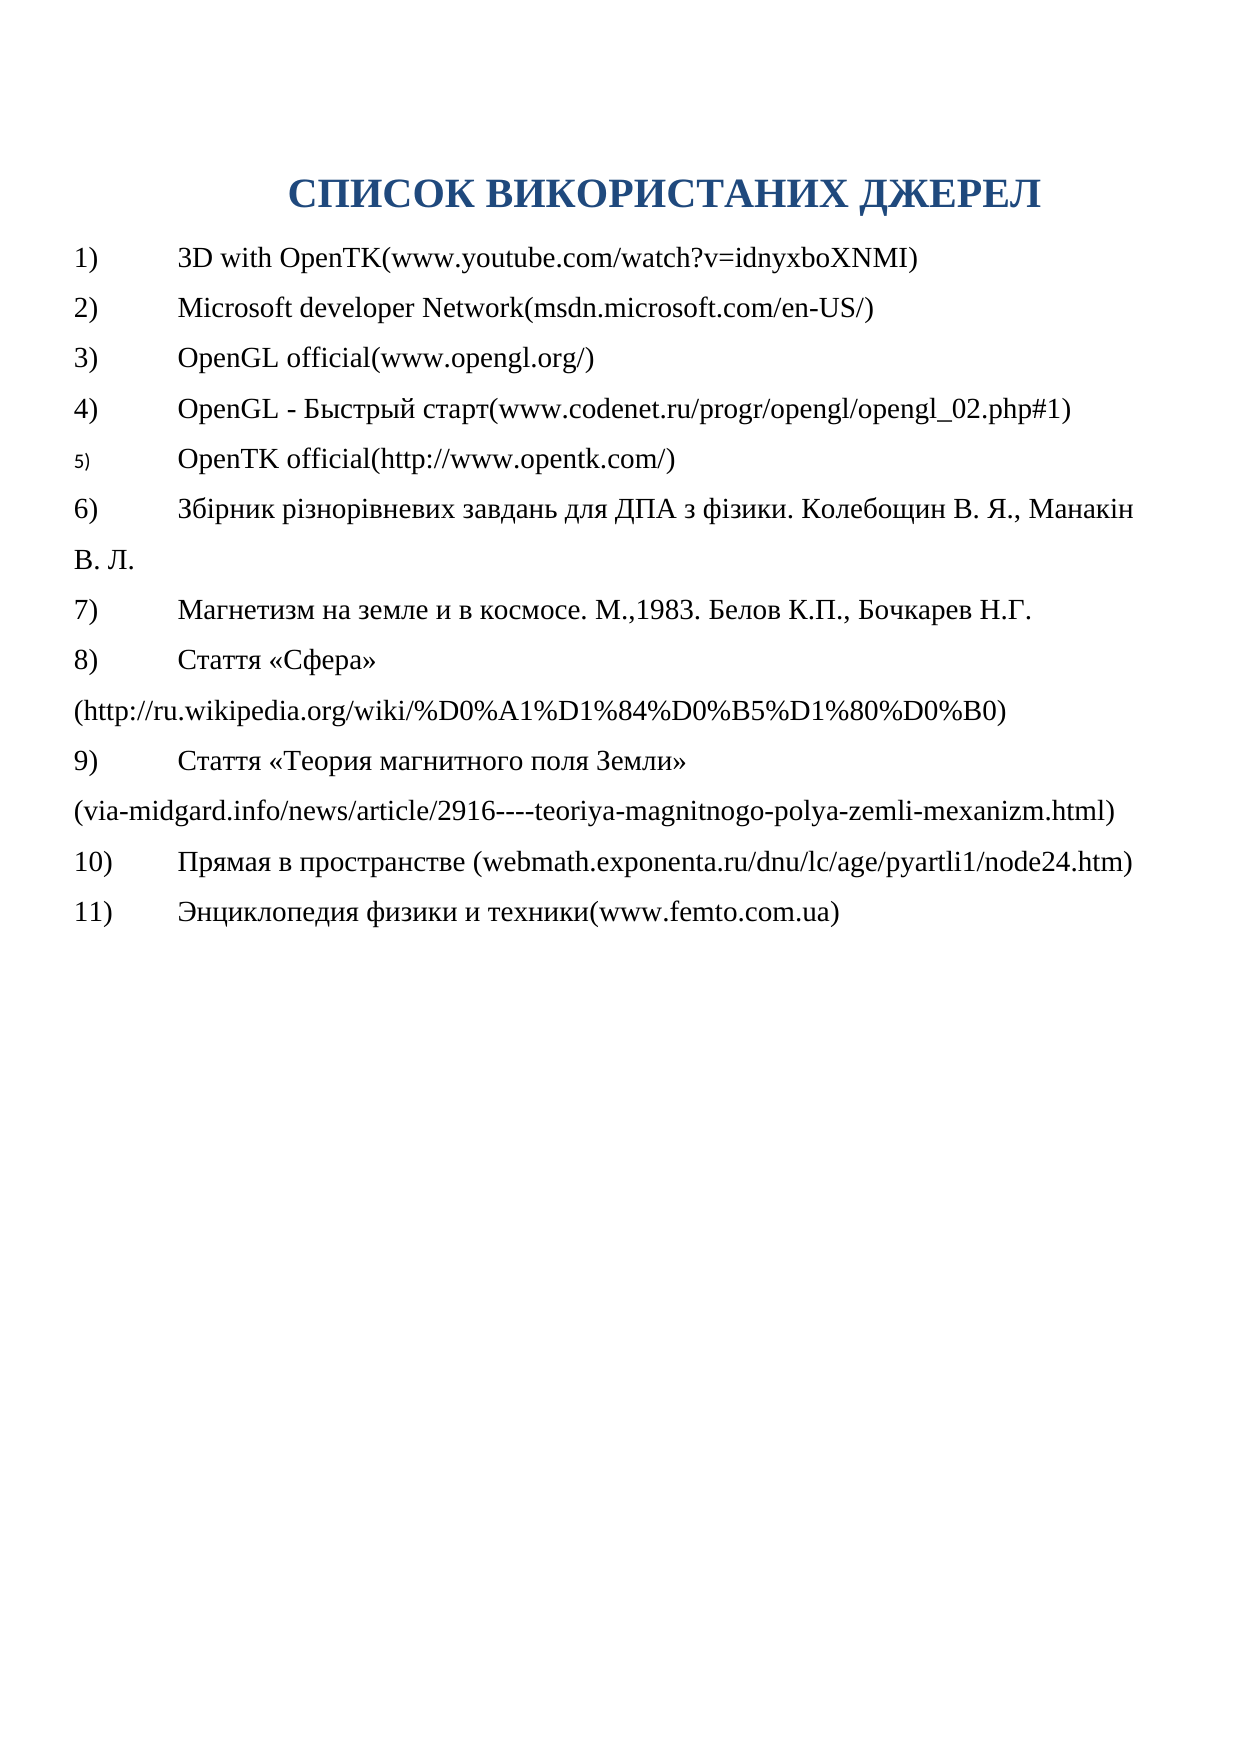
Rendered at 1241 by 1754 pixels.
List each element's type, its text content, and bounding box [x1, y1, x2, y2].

list Энциклопедия физики и техники(www.femto.com.ua) [74, 894, 1152, 928]
list OpenGL official(www.opengl.org/) [74, 341, 1152, 374]
list Прямая в пространстве (webmath.exponenta.ru/dnu/lc/age/pyartli1/node24.htm) [74, 844, 1152, 877]
list OpenGL - Быстрый старт(www.codenet.ru/progr/opengl/opengl_02.php#1) [74, 391, 1152, 424]
list Стаття «Теория магнитного поля Земли» (via-midgard.info/news/article/2916----teoriya-magnitnogo-polya-zemli-mexanizm.html) [74, 743, 1152, 827]
list Стаття «Сфера» (http://ru.wikipedia.org/wiki/%D0%A1%D1%84%D0%B5%D1%80%D0%B0) [74, 642, 1152, 726]
subtitle СПИСОК ВИКОРИСТАНИХ ДЖЕРЕЛ [177, 168, 1152, 216]
list 3D with OpenTK(www.youtube.com/watch?v=idnyxboXNMI) [74, 240, 1152, 273]
list Збірник різнорівневих завдань для ДПА з фізики. Колебощин В. Я., Манакін В. Л. [74, 492, 1152, 575]
list OpenTK official(http://www.opentk.com/) [74, 441, 1152, 475]
list Microsoft developer Network(msdn.microsoft.com/en-US/) [74, 290, 1152, 324]
list Магнетизм на земле и в космосе. М.,1983. Белов К.П., Бочкарев Н.Г. [74, 592, 1152, 626]
